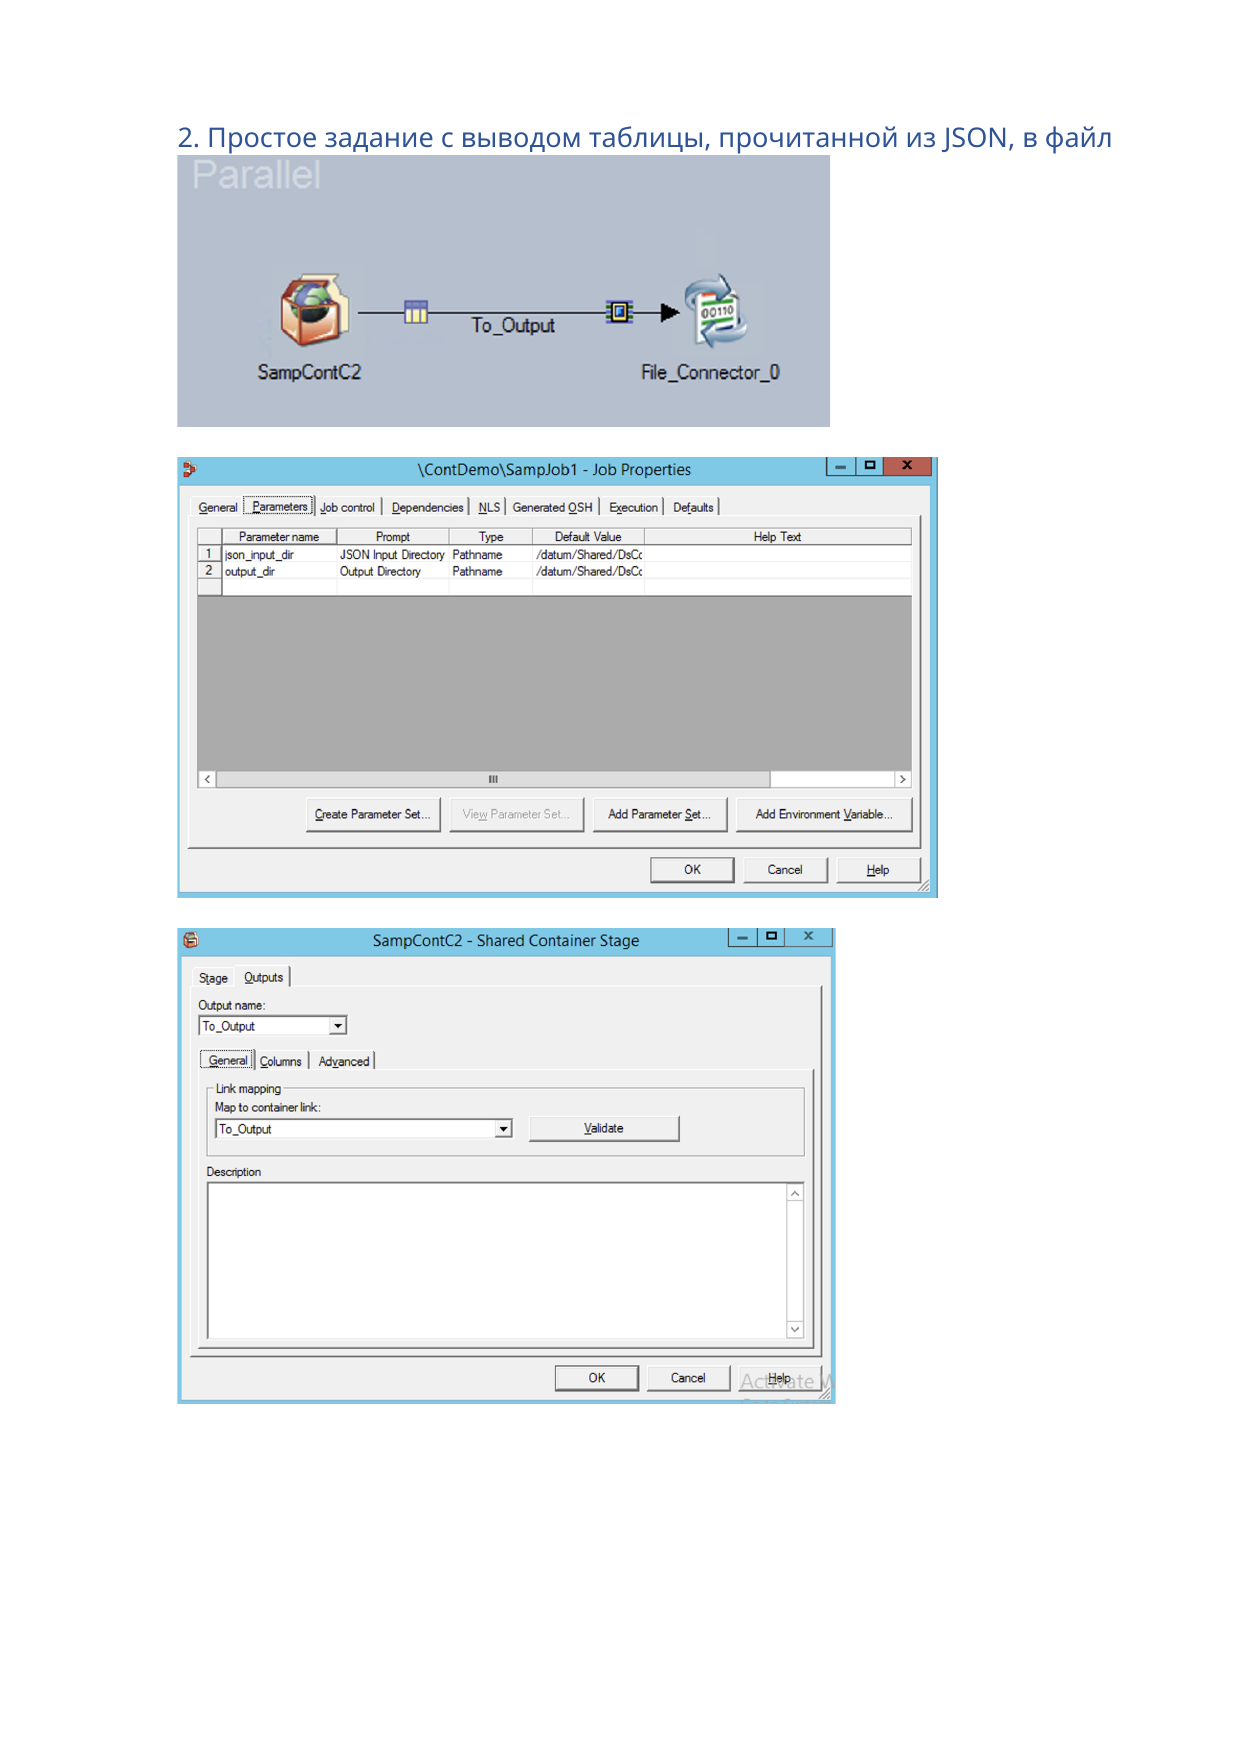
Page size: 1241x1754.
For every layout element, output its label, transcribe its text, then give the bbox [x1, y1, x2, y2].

picture [177, 457, 938, 898]
picture [177, 928, 836, 1404]
subtitle 2. Простое задание с выводом таблицы, прочитанной из JSON, в файл [177, 118, 1152, 155]
picture [177, 155, 831, 427]
